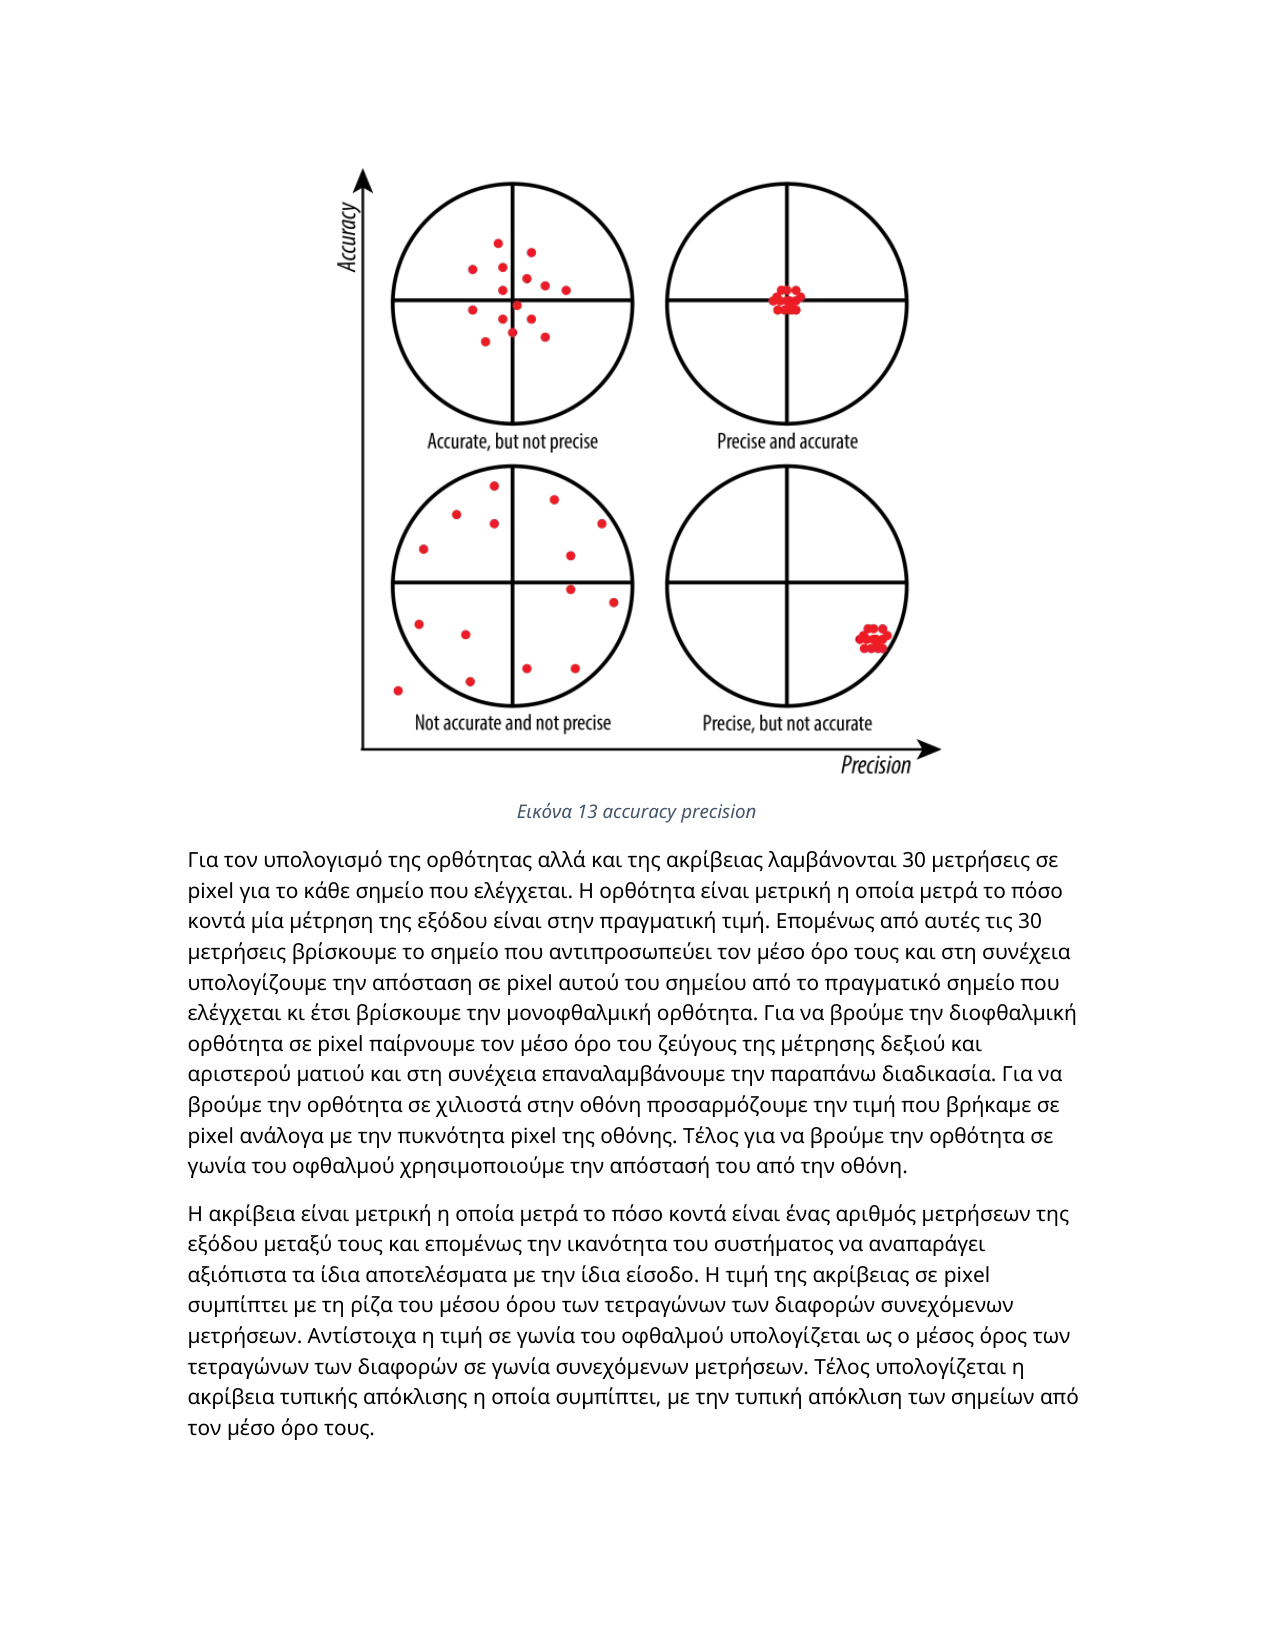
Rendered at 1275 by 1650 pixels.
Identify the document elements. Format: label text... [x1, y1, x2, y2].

text Για τον υπολογισμό της ορθότητας αλλά και της ακρίβειας λαμβάνονται 30 μετρήσεις σε pixel για το κάθε σημείο που ελέγχεται. Η ορθότητα είναι μετρική η οποία μετρά το πόσο κοντά μία μέτρηση της εξόδου είναι στην πραγματική τιμή. Επομένως από αυτές τις 30 μετρήσεις βρίσκουμε το σημείο που αντιπροσωπεύει τον μέσο όρο τους και στη συνέχεια υπολογίζουμε την απόσταση σε pixel αυτού του σημείου από το πραγματικό σημείο που ελέγχεται κι έτσι βρίσκουμε την μονοφθαλμική ορθότητα. Για να βρούμε την διοφθαλμική ορθότητα σε pixel παίρνουμε τον μέσο όρο του ζεύγους της μέτρησης δεξιού και αριστερού ματιού και στη συνέχεια επαναλαμβάνουμε την παραπάνω διαδικασία. Για να βρούμε την ορθότητα σε χιλιοστά στην οθόνη προσαρμόζουμε την τιμή που βρήκαμε σε pixel ανάλογα με την πυκνότητα pixel της οθόνης. Τέλος για να βρούμε την ορθότητα σε γωνία του οφθαλμού χρησιμοποιούμε την απόστασή του από την οθόνη. [187, 845, 1087, 1180]
text Η ακρίβεια είναι μετρική η οποία μετρά το πόσο κοντά είναι ένας αριθμός μετρήσεων της εξόδου μεταξύ τους και επομένως την ικανότητα του συστήματος να αναπαράγει αξιόπιστα τα ίδια αποτελέσματα με την ίδια είσοδο. Η τιμή της ακρίβειας σε pixel συμπίπτει με τη ρίζα του μέσου όρου των τετραγώνων των διαφορών συνεχόμενων μετρήσεων. Αντίστοιχα η τιμή σε γωνία του οφθαλμού υπολογίζεται ως ο μέσος όρος των τετραγώνων των διαφορών σε γωνία συνεχόμενων μετρήσεων. Τέλος υπολογίζεται η ακρίβεια τυπικής απόκλισης η οποία συμπίπτει, με την τυπική απόκλιση των σημείων από τον μέσο όρο τους. [187, 1199, 1087, 1441]
picture [333, 150, 942, 780]
text Εικόνα 13 accuracy precision [187, 799, 1087, 824]
